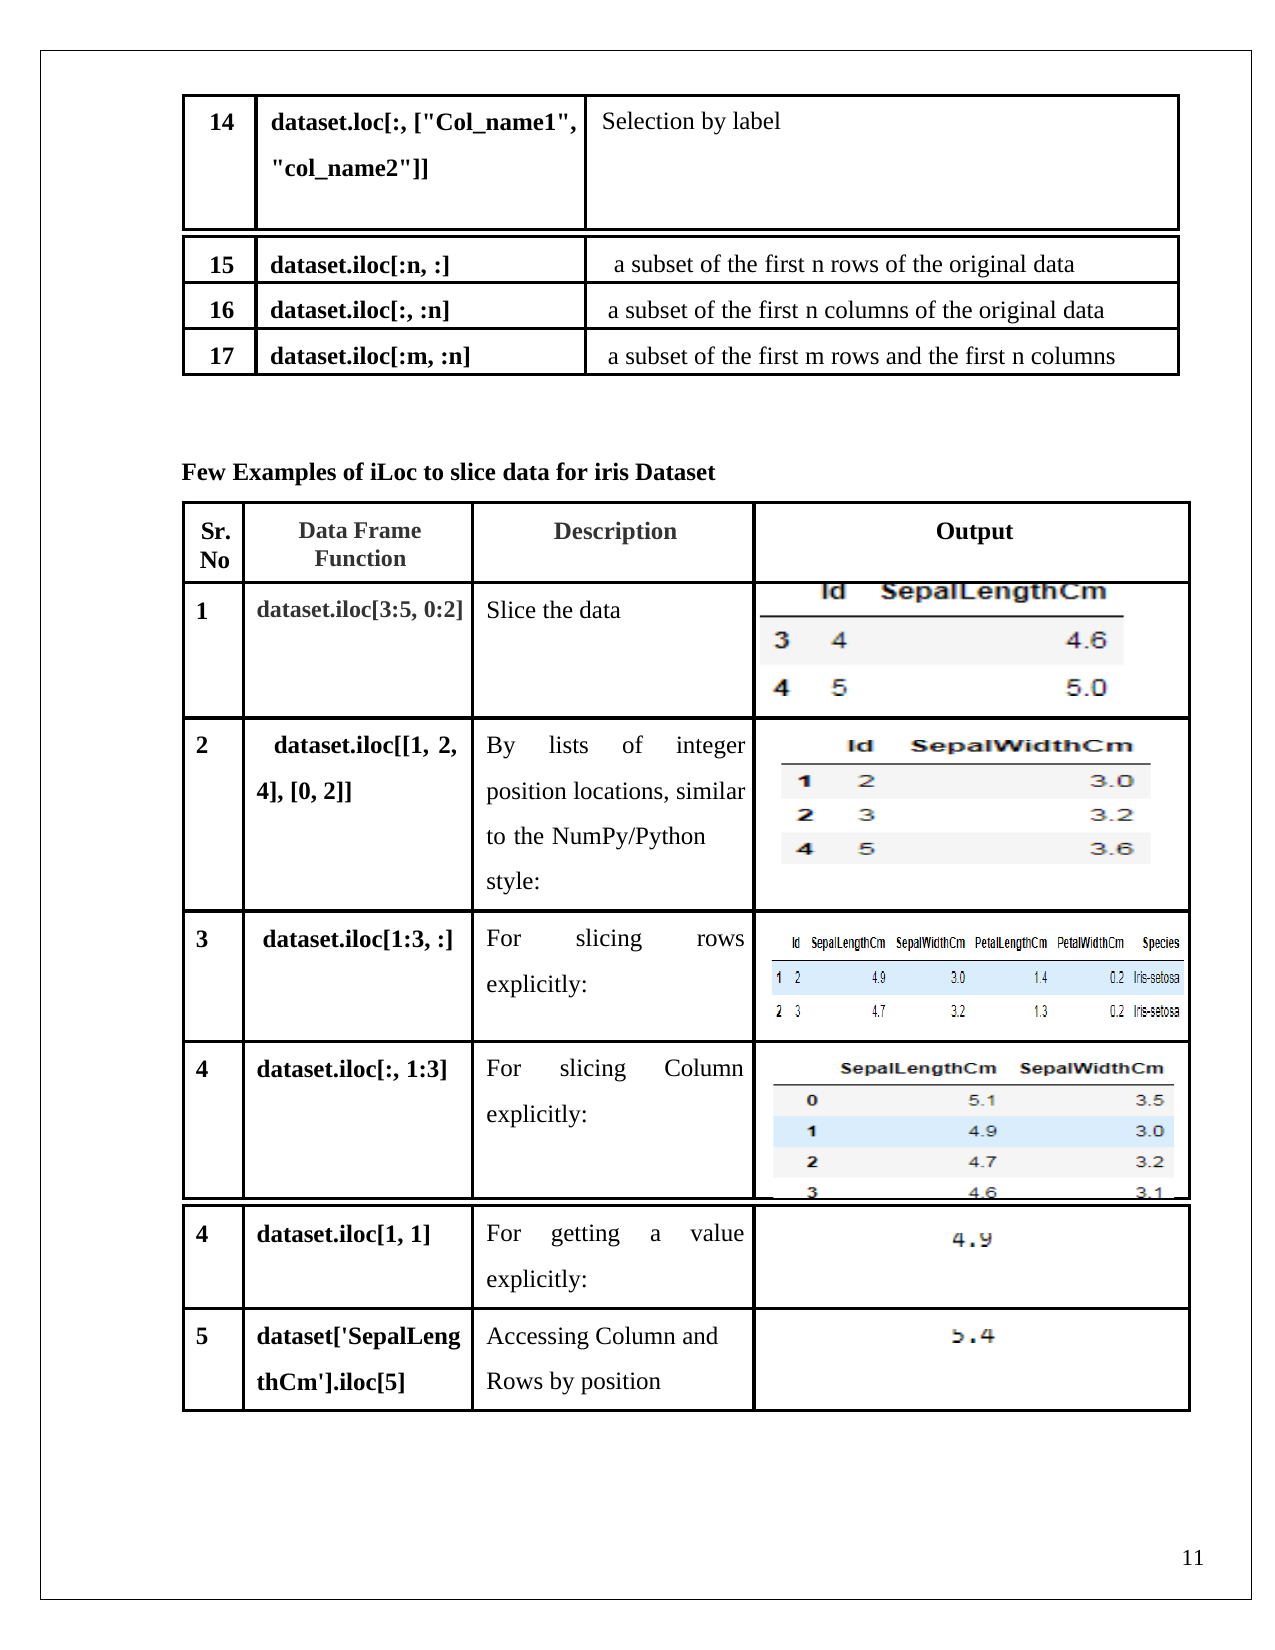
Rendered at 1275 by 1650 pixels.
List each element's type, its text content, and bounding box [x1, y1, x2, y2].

table_cell 1 [185, 584, 242, 716]
table_cell 17 [185, 330, 254, 373]
table_cell 15 [185, 238, 254, 281]
table_cell 5 [185, 1310, 242, 1409]
table_cell 16 [185, 284, 254, 327]
table_cell Slice the data [474, 584, 752, 716]
subtitle Few Examples of iLoc to slice data for iris Dataset [181, 457, 1251, 486]
table_cell dataset.iloc[1:3, :] [245, 913, 471, 1040]
table_header Selection by label [587, 97, 1177, 228]
table_cell [586, 231, 1178, 235]
table_cell Accessing Column and Rows by position [474, 1310, 752, 1409]
table_header Description [474, 504, 752, 581]
picture [781, 740, 1151, 864]
table_cell [756, 720, 1188, 909]
table_cell [754, 1200, 1190, 1204]
table_cell dataset.iloc[:n, :] [258, 238, 584, 281]
table_cell dataset.iloc[:, :n] [258, 284, 584, 327]
picture [759, 584, 1124, 696]
table_cell dataset.iloc[[1, 2, 4], [0, 2]] [245, 720, 471, 909]
table_cell [243, 1200, 473, 1204]
table_cell 3 [185, 913, 242, 1040]
picture [952, 1233, 993, 1247]
table_cell dataset.iloc[:, 1:3] [245, 1043, 471, 1197]
table_cell [756, 1207, 1188, 1307]
table_cell [756, 1310, 1188, 1409]
table_cell dataset.iloc[3:5, 0:2] [245, 584, 471, 716]
table_cell For getting a value explicitly: [474, 1207, 752, 1307]
table_cell dataset.iloc[:m, :n] [258, 330, 584, 373]
table_cell 4 [185, 1043, 242, 1197]
table_cell [473, 1200, 754, 1204]
table_cell 2 [185, 720, 242, 909]
table_cell [756, 584, 1188, 716]
table_cell [756, 1043, 1188, 1197]
table_cell [756, 913, 1188, 1040]
table_cell 4 [185, 1207, 242, 1307]
table_cell For slicing Column explicitly: [474, 1043, 752, 1197]
table_cell a subset of the first n columns of the original data [587, 284, 1177, 327]
table_cell [256, 231, 586, 235]
table_header 14 [185, 97, 254, 228]
table_cell dataset.iloc[1, 1] [245, 1207, 471, 1307]
picture [951, 1329, 997, 1343]
table_header Data Frame Function [245, 504, 471, 581]
table_header Output [756, 504, 1188, 581]
table_header dataset.loc[:, ["Col_name1", "col_name2"]] [258, 97, 584, 228]
picture [771, 937, 1184, 1017]
table_cell a subset of the first m rows and the first n columns [587, 330, 1177, 373]
table_cell By lists of integer position locations, similar to the NumPy/Python style: [474, 720, 752, 909]
table_cell [183, 1200, 243, 1204]
table_cell For slicing rows explicitly: [474, 913, 752, 1040]
table_header Sr. No [185, 504, 242, 581]
table_cell [183, 231, 256, 235]
table_cell a subset of the first n rows of the original data [587, 238, 1177, 281]
table_cell dataset['SepalLeng thCm'].iloc[5] [245, 1310, 471, 1409]
picture [773, 1063, 1175, 1198]
